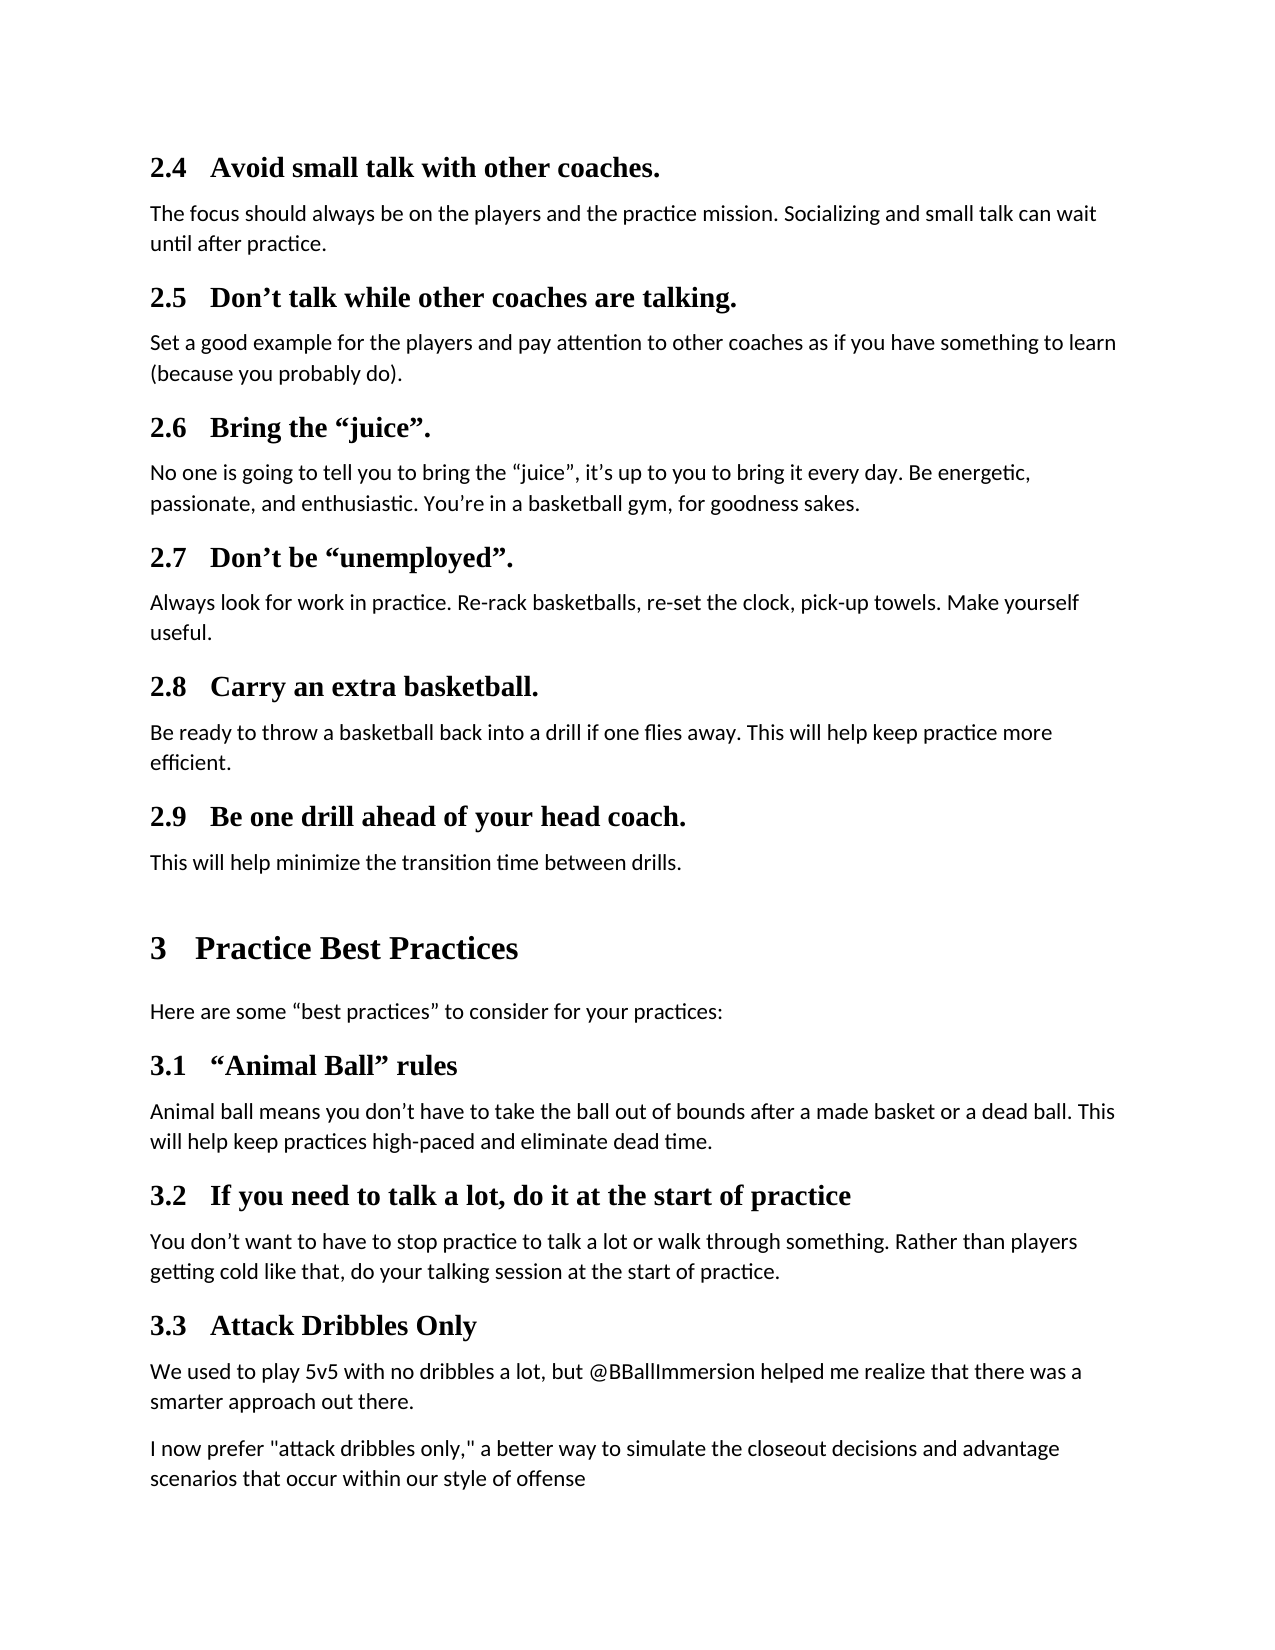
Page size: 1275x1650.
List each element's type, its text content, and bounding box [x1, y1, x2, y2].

text Animal ball means you don’t have to take the ball out of bounds after a made basket or a dead ball. This will help keep practices high-paced and eliminate dead time. [150, 1097, 1125, 1155]
subtitle “Animal Ball” rules [150, 1048, 1125, 1082]
text This will help minimize the transition time between drills. [150, 848, 1125, 876]
text I now prefer "attack dribbles only," a better way to simulate the closeout decisions and advantage scenarios that occur within our style of offense [150, 1434, 1125, 1492]
subtitle Practice Best Practices [150, 928, 1125, 967]
subtitle Attack Dribbles Only [150, 1308, 1125, 1342]
text We used to play 5v5 with no dribbles a lot, but @BBallImmersion helped me realize that there was a smarter approach out there. [150, 1357, 1125, 1415]
text Be ready to throw a basketball back into a drill if one flies away. This will help keep practice more efficient. [150, 718, 1125, 776]
text You don’t want to have to stop practice to talk a lot or walk through something. Rather than players getting cold like that, do your talking session at the start of practice. [150, 1227, 1125, 1285]
subtitle Bring the “juice”. [150, 410, 1125, 443]
subtitle Avoid small talk with other coaches. [150, 150, 1125, 183]
subtitle Don’t be “unemployed”. [150, 540, 1125, 573]
text The focus should always be on the players and the practice mission. Socializing and small talk can wait until after practice. [150, 199, 1125, 257]
subtitle Be one drill ahead of your head coach. [150, 799, 1125, 833]
text Here are some “best practices” to consider for your practices: [150, 997, 1125, 1025]
subtitle If you need to talk a lot, do it at the start of practice [150, 1178, 1125, 1212]
subtitle Don’t talk while other coaches are talking. [150, 280, 1125, 313]
text Set a good example for the players and pay attention to other coaches as if you have something to learn (because you probably do). [150, 328, 1125, 387]
text No one is going to tell you to bring the “juice”, it’s up to you to bring it every day. Be energetic, passionate, and enthusiastic. You’re in a basketball gym, for goodness sakes. [150, 458, 1125, 517]
subtitle Carry an extra basketball. [150, 669, 1125, 703]
text Always look for work in practice. Re-rack basketballs, re-set the clock, pick-up towels. Make yourself useful. [150, 588, 1125, 647]
